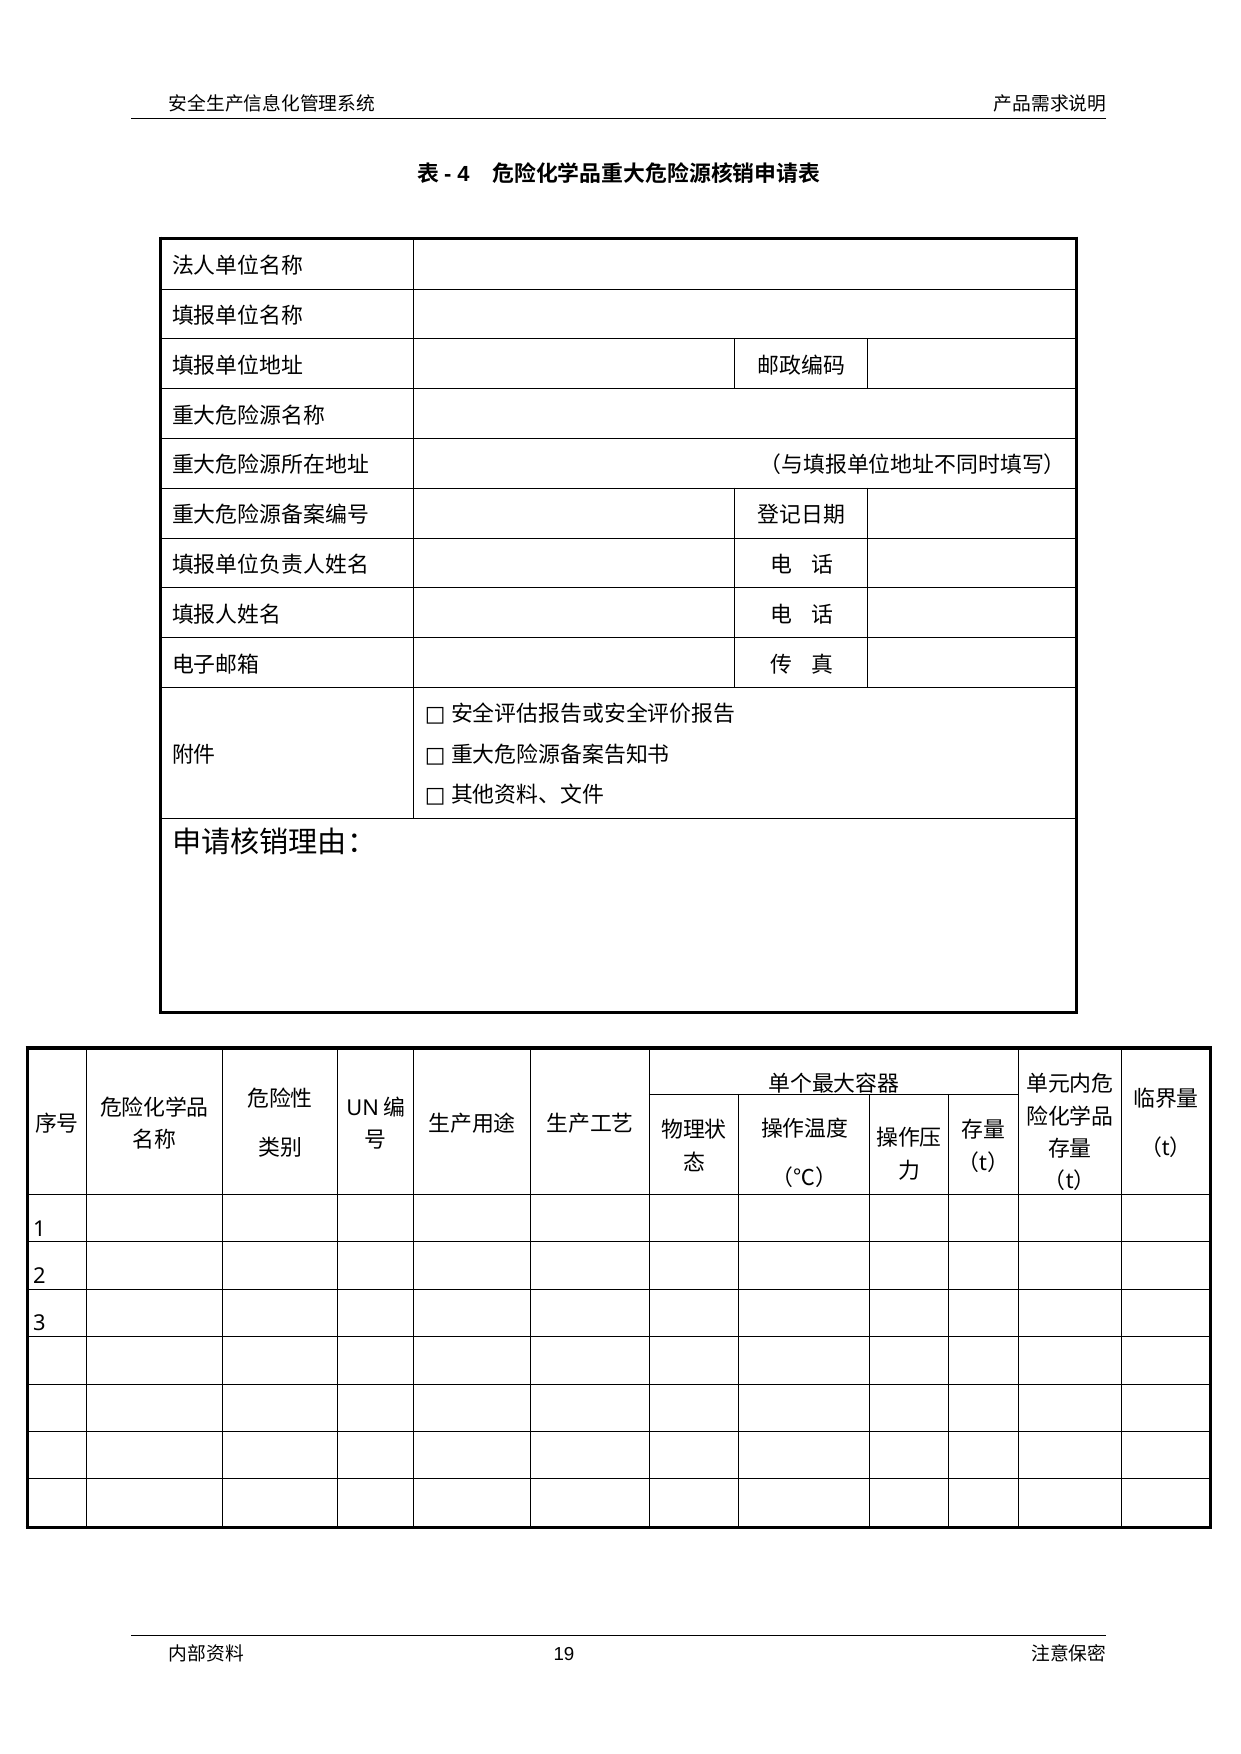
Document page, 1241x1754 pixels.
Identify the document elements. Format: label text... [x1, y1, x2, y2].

table_header 单元内危险化学品存量（t） [1019, 1050, 1121, 1194]
table_cell [338, 1242, 413, 1289]
table_cell [338, 1337, 413, 1383]
table_cell [1019, 1290, 1121, 1336]
table_cell [531, 1242, 649, 1289]
table_cell 传 真 [735, 638, 867, 687]
table_cell [650, 1337, 738, 1383]
table_cell [87, 1432, 222, 1478]
table_cell 填报人姓名 [162, 588, 413, 637]
table_cell 3 [29, 1290, 86, 1336]
table_cell [650, 1290, 738, 1336]
table_cell [29, 1479, 86, 1526]
table_cell 重大危险源所在地址 [162, 439, 413, 488]
text 危险化学品重大危险源核销申请表 [131, 156, 1106, 188]
table_cell [868, 539, 1075, 587]
table_header 单个最大容器 [650, 1050, 1018, 1094]
table_cell [531, 1290, 649, 1336]
table_cell [223, 1432, 337, 1478]
table_cell [531, 1337, 649, 1383]
table_cell [868, 588, 1075, 637]
table_cell [414, 389, 1075, 438]
table_cell [338, 1432, 413, 1478]
table_cell [531, 1479, 649, 1526]
table_cell [949, 1479, 1018, 1526]
table_cell [223, 1242, 337, 1289]
table_cell 物理状态 [650, 1095, 738, 1194]
table_cell [531, 1385, 649, 1431]
table_cell [29, 1432, 86, 1478]
table_cell [1122, 1432, 1209, 1478]
table_cell [1122, 1195, 1209, 1241]
table_cell [223, 1479, 337, 1526]
table_cell [1019, 1432, 1121, 1478]
table_header 临界量 （t） [1122, 1050, 1209, 1194]
table_cell [338, 1385, 413, 1431]
table_cell [1019, 1385, 1121, 1431]
table_cell [1122, 1479, 1209, 1526]
table_header 危险化学品名称 [87, 1050, 222, 1194]
table_cell [650, 1432, 738, 1478]
table_cell [868, 638, 1075, 687]
table_header 生产工艺 [531, 1050, 649, 1194]
table_cell [414, 1195, 530, 1241]
table_cell [531, 1195, 649, 1241]
table_cell [949, 1195, 1018, 1241]
table_cell [870, 1337, 948, 1383]
table_cell [949, 1337, 1018, 1383]
table_cell [650, 1385, 738, 1431]
table_cell [87, 1479, 222, 1526]
table_cell 附件 [162, 688, 413, 818]
table_cell （与填报单位地址不同时填写） [414, 439, 1075, 488]
table_cell [1122, 1385, 1209, 1431]
table_header 生产用途 [414, 1050, 530, 1194]
table_cell 登记日期 [735, 489, 867, 537]
table_cell [1019, 1195, 1121, 1241]
table_cell [414, 539, 734, 587]
table_cell [87, 1242, 222, 1289]
table_header UN编号 [338, 1050, 413, 1194]
table_cell [1122, 1242, 1209, 1289]
table_cell [1122, 1290, 1209, 1336]
table_cell 操作温度 （℃） [739, 1095, 869, 1194]
table_cell □ 安全评估报告或安全评价报告 □ 重大危险源备案告知书 □ 其他资料、文件 [414, 688, 1075, 818]
table_cell [338, 1290, 413, 1336]
table_cell [414, 1337, 530, 1383]
table_cell [739, 1479, 869, 1526]
table_cell [739, 1195, 869, 1241]
table_cell 电 话 [735, 588, 867, 637]
table_cell [650, 1479, 738, 1526]
table_cell [870, 1385, 948, 1431]
table_cell 重大危险源名称 [162, 389, 413, 438]
table_cell [1019, 1337, 1121, 1383]
table_cell [949, 1432, 1018, 1478]
table_cell [29, 1337, 86, 1383]
table_cell [223, 1385, 337, 1431]
table_cell 操作压力 （MPa） [870, 1095, 948, 1194]
table_cell [739, 1385, 869, 1431]
table_cell [338, 1479, 413, 1526]
table_cell 填报单位负责人姓名 [162, 539, 413, 587]
table_cell [87, 1337, 222, 1383]
table_cell [739, 1432, 869, 1478]
table_cell [223, 1195, 337, 1241]
table_cell [650, 1242, 738, 1289]
table_cell [1019, 1242, 1121, 1289]
table_cell [414, 1432, 530, 1478]
table_header 危险性 类别 [223, 1050, 337, 1194]
table_cell [414, 290, 1075, 338]
table_cell [414, 1385, 530, 1431]
table_cell [338, 1195, 413, 1241]
table_cell 填报单位名称 [162, 290, 413, 338]
table_cell [1122, 1337, 1209, 1383]
table_cell [414, 1479, 530, 1526]
table_cell [1019, 1479, 1121, 1526]
table_cell 1 [29, 1195, 86, 1241]
table_cell 重大危险源备案编号 [162, 489, 413, 537]
table_header 序号 [29, 1050, 86, 1194]
table_cell [87, 1195, 222, 1241]
table_cell [870, 1290, 948, 1336]
table_header 法人单位名称 [162, 240, 413, 288]
table_cell [870, 1195, 948, 1241]
table_cell [414, 588, 734, 637]
table_cell [223, 1337, 337, 1383]
table_cell [868, 489, 1075, 537]
table_cell [949, 1242, 1018, 1289]
table_cell [868, 339, 1075, 388]
table_cell 电 话 [735, 539, 867, 587]
table_cell [414, 1242, 530, 1289]
table_cell 填报单位地址 [162, 339, 413, 388]
table_cell [87, 1385, 222, 1431]
table_cell 电子邮箱 [162, 638, 413, 687]
table_cell [414, 1290, 530, 1336]
table_cell 存量（t） [949, 1095, 1018, 1194]
table_cell [870, 1432, 948, 1478]
table_cell [949, 1290, 1018, 1336]
table_cell 申请核销理由： [162, 819, 1075, 1011]
table_cell [414, 489, 734, 537]
table_cell [870, 1479, 948, 1526]
table_cell [29, 1385, 86, 1431]
table_cell [739, 1337, 869, 1383]
table_cell [739, 1290, 869, 1336]
table_cell [531, 1432, 649, 1478]
table_cell [223, 1290, 337, 1336]
table_cell [414, 339, 734, 388]
table_cell [87, 1290, 222, 1336]
table_cell [414, 638, 734, 687]
table_cell 邮政编码 [735, 339, 867, 388]
table_cell [870, 1242, 948, 1289]
table_cell 2 [29, 1242, 86, 1289]
table_cell [650, 1195, 738, 1241]
table_cell [949, 1385, 1018, 1431]
table_cell [739, 1242, 869, 1289]
table_header [414, 240, 1075, 288]
